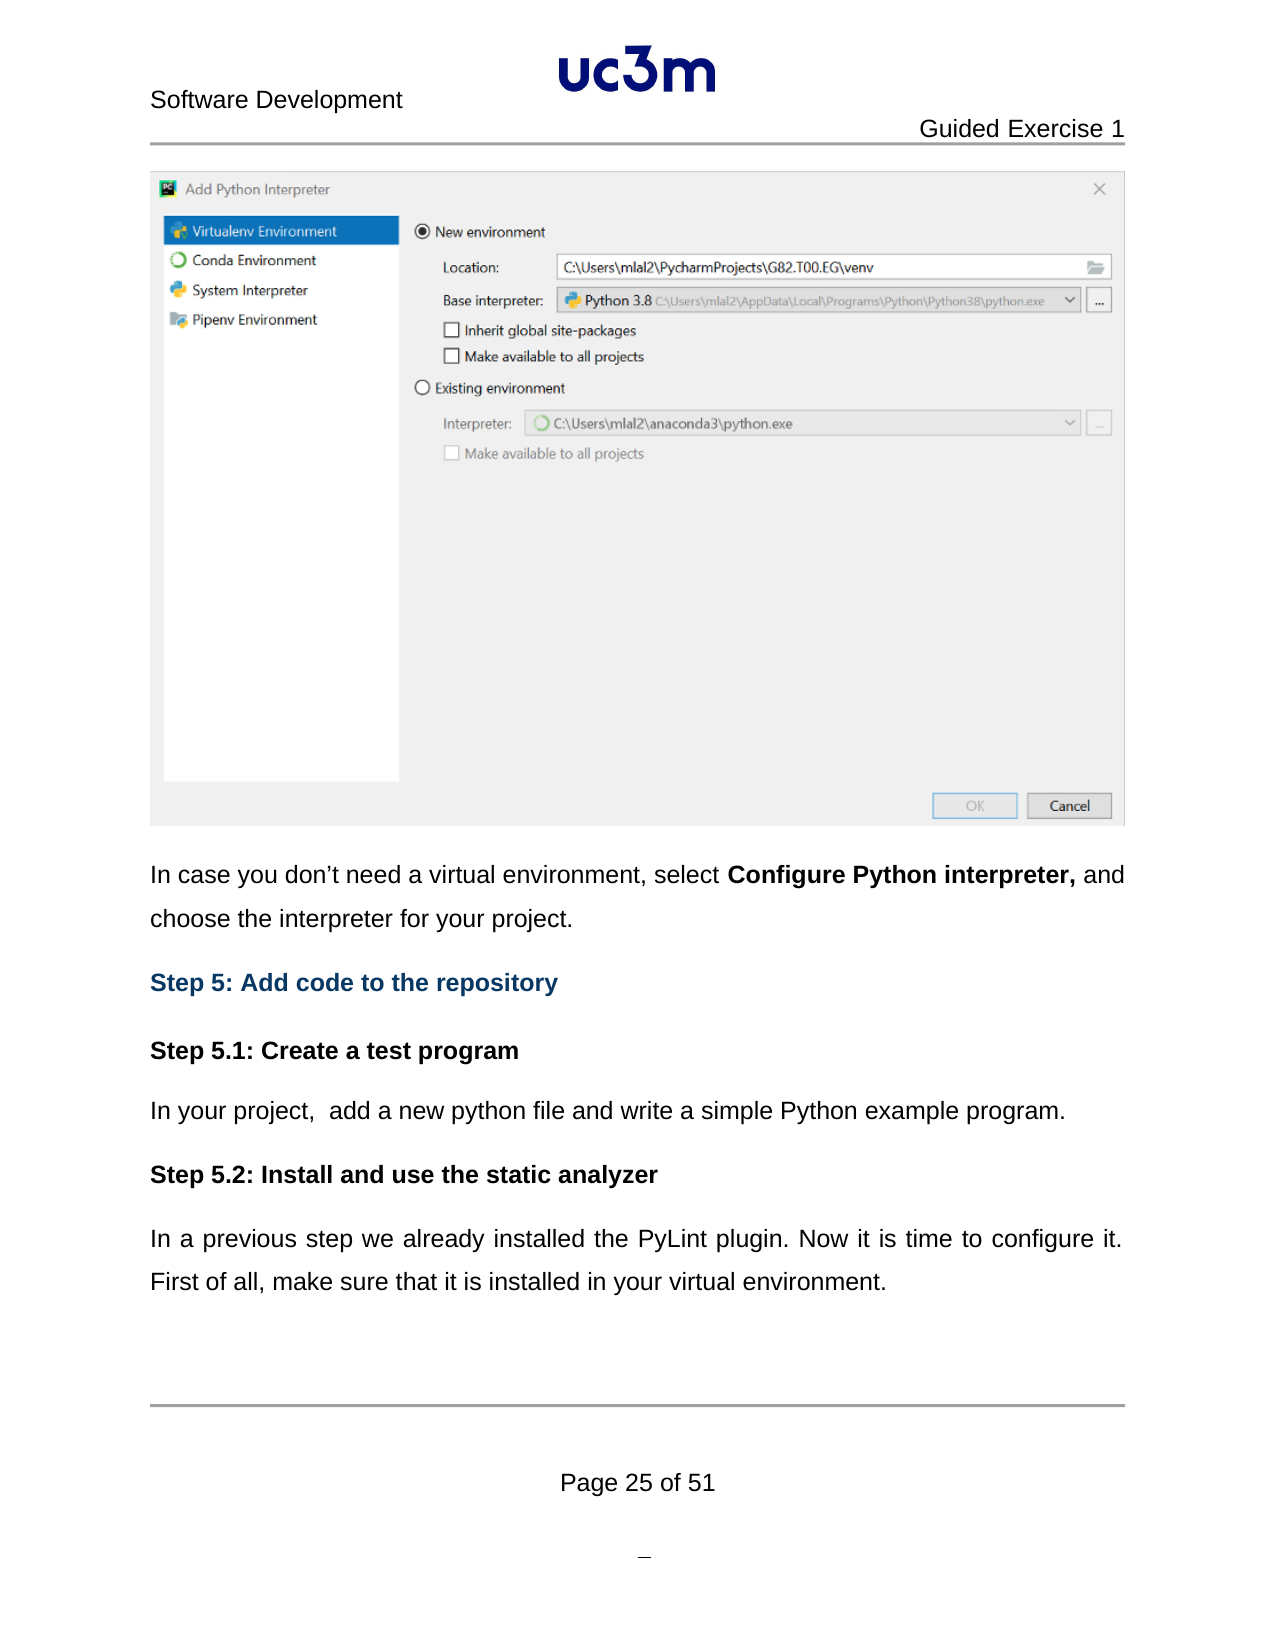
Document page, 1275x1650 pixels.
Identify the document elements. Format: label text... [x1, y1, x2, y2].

subtitle Step 5.1: Create a test program [150, 1036, 1125, 1064]
subtitle Step 5: Add code to the repository [150, 967, 1125, 996]
text In your project, add a new python file and write a simple Python example program. [150, 1096, 1125, 1125]
text In case you don’t need a virtual environment, select Configure Python interpreter, and choose the interpreter for your project. [150, 860, 1125, 932]
picture [150, 171, 1125, 826]
text In a previous step we already installed the PyLint plugin. Now it is time to configure it. First of all, make sure that it is installed in your virtual environment. [150, 1224, 1125, 1296]
picture [553, 42, 721, 95]
subtitle Step 5.2: Install and use the static analyzer [150, 1160, 1125, 1189]
